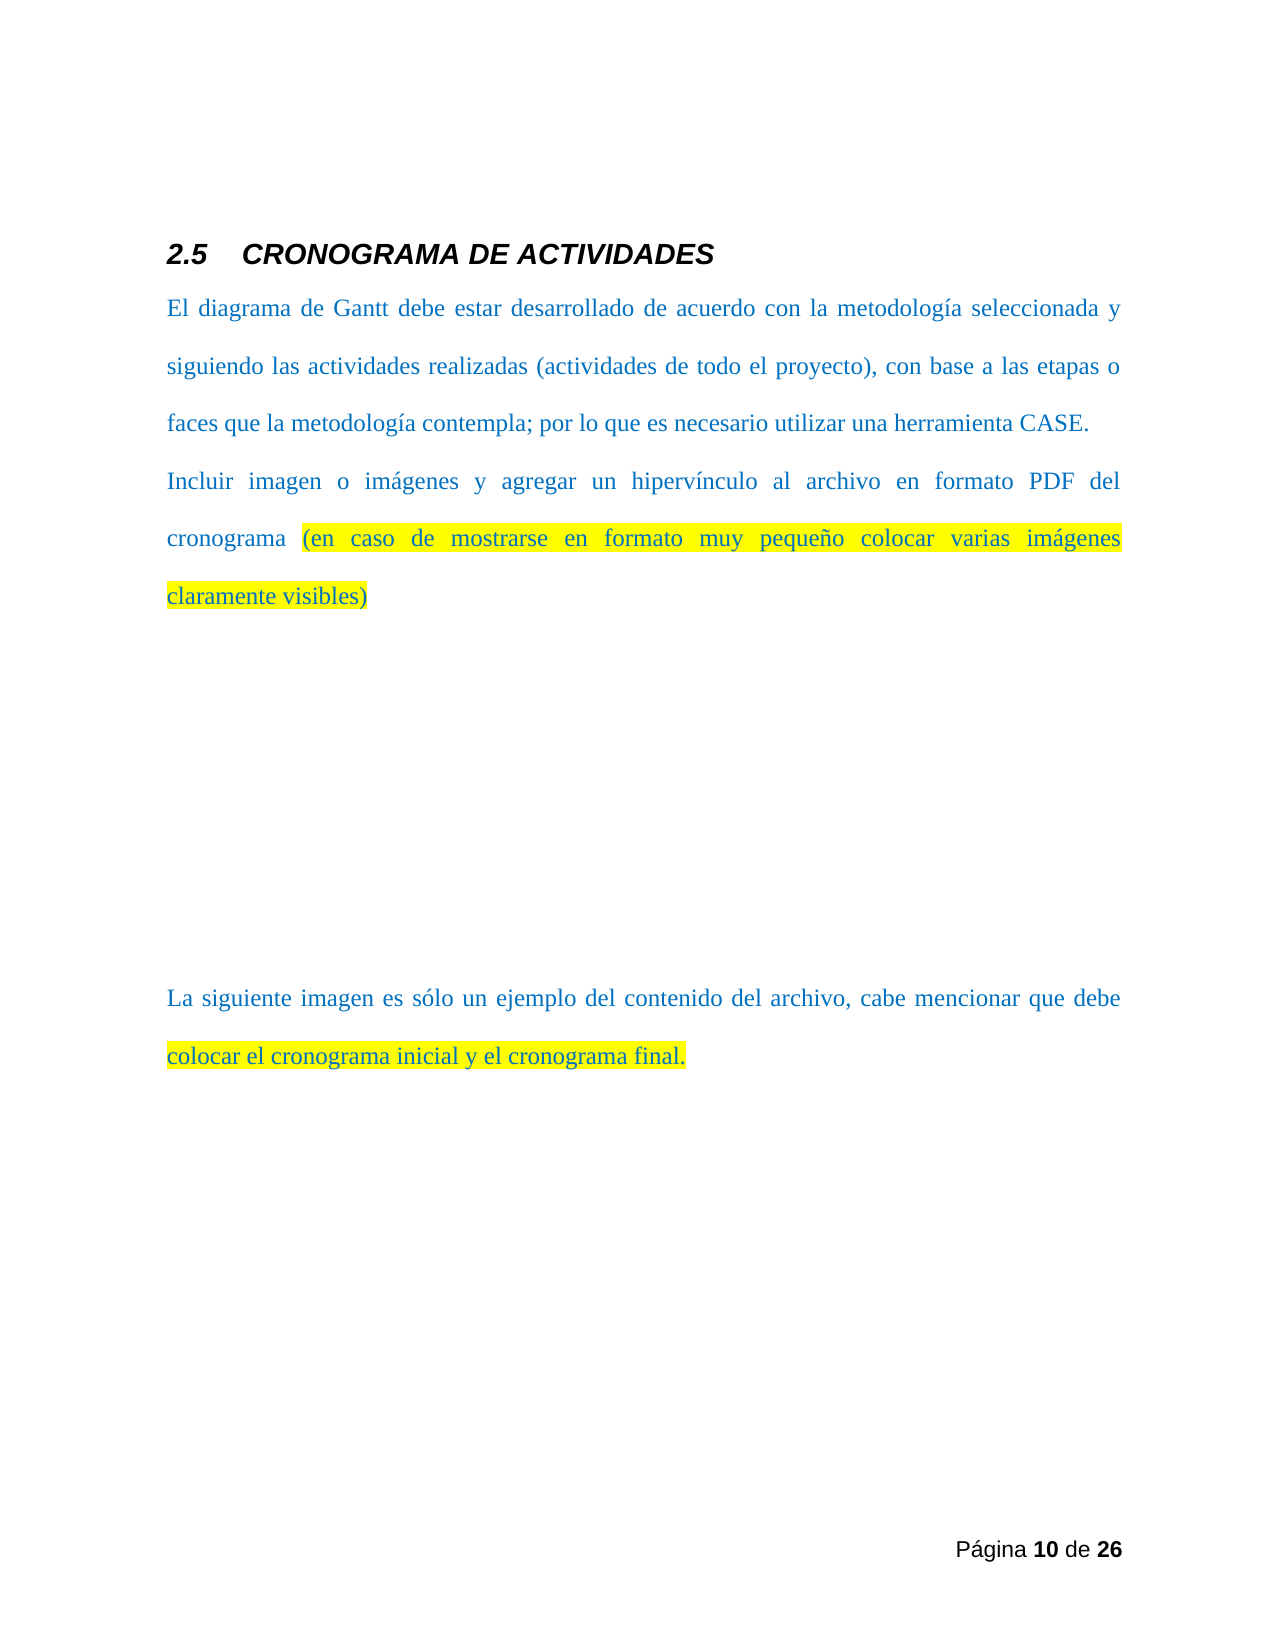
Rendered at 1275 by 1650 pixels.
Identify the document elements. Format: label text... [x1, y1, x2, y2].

text La siguiente imagen es sólo un ejemplo del contenido del archivo, cabe mencionar que debe colocar el cronograma inicial y el cronograma final. [167, 983, 1122, 1069]
text El diagrama de Gantt debe estar desarrollado de acuerdo con la metodología seleccionada y siguiendo las actividades realizadas (actividades de todo el proyecto), con base a las etapas o faces que la metodología contempla; por lo que es necesario utilizar una herramienta CASE. [167, 293, 1122, 437]
subtitle CRONOGRAMA DE ACTIVIDADES [167, 237, 1122, 270]
text Incluir imagen o imágenes y agregar un hipervínculo al archivo en formato PDF del cronograma (en caso de mostrarse en formato muy pequeño colocar varias imágenes claramente visibles) [167, 466, 1122, 609]
